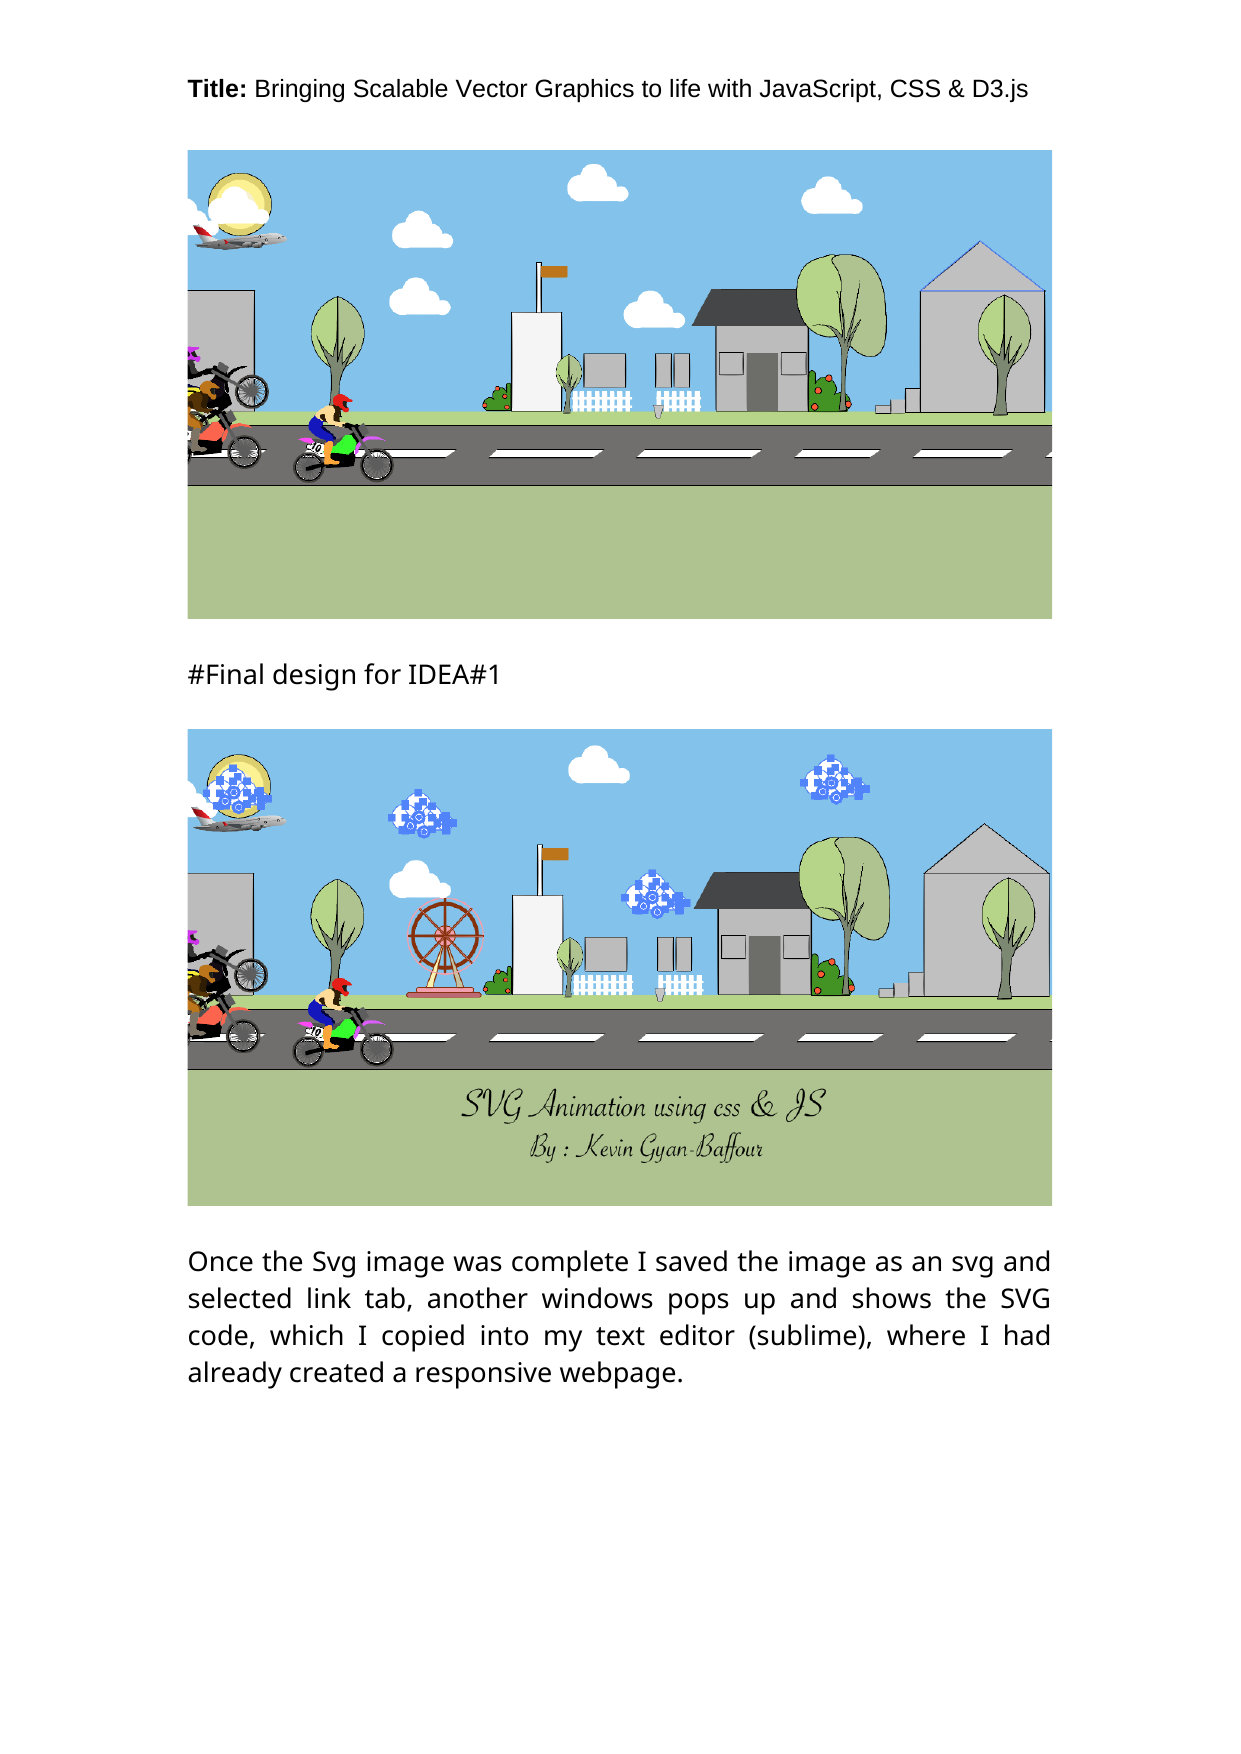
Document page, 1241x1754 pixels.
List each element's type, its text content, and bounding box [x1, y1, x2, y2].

picture [187, 150, 1053, 619]
picture [187, 729, 1053, 1206]
text Once the Svg image was complete I saved the image as an svg and selected link tab, another windows pops up and shows the SVG code, which I copied into my text editor (sublime), where I had already created a responsive webpage. [187, 1243, 1053, 1390]
text #Final design for IDEA#1 [187, 656, 1053, 692]
